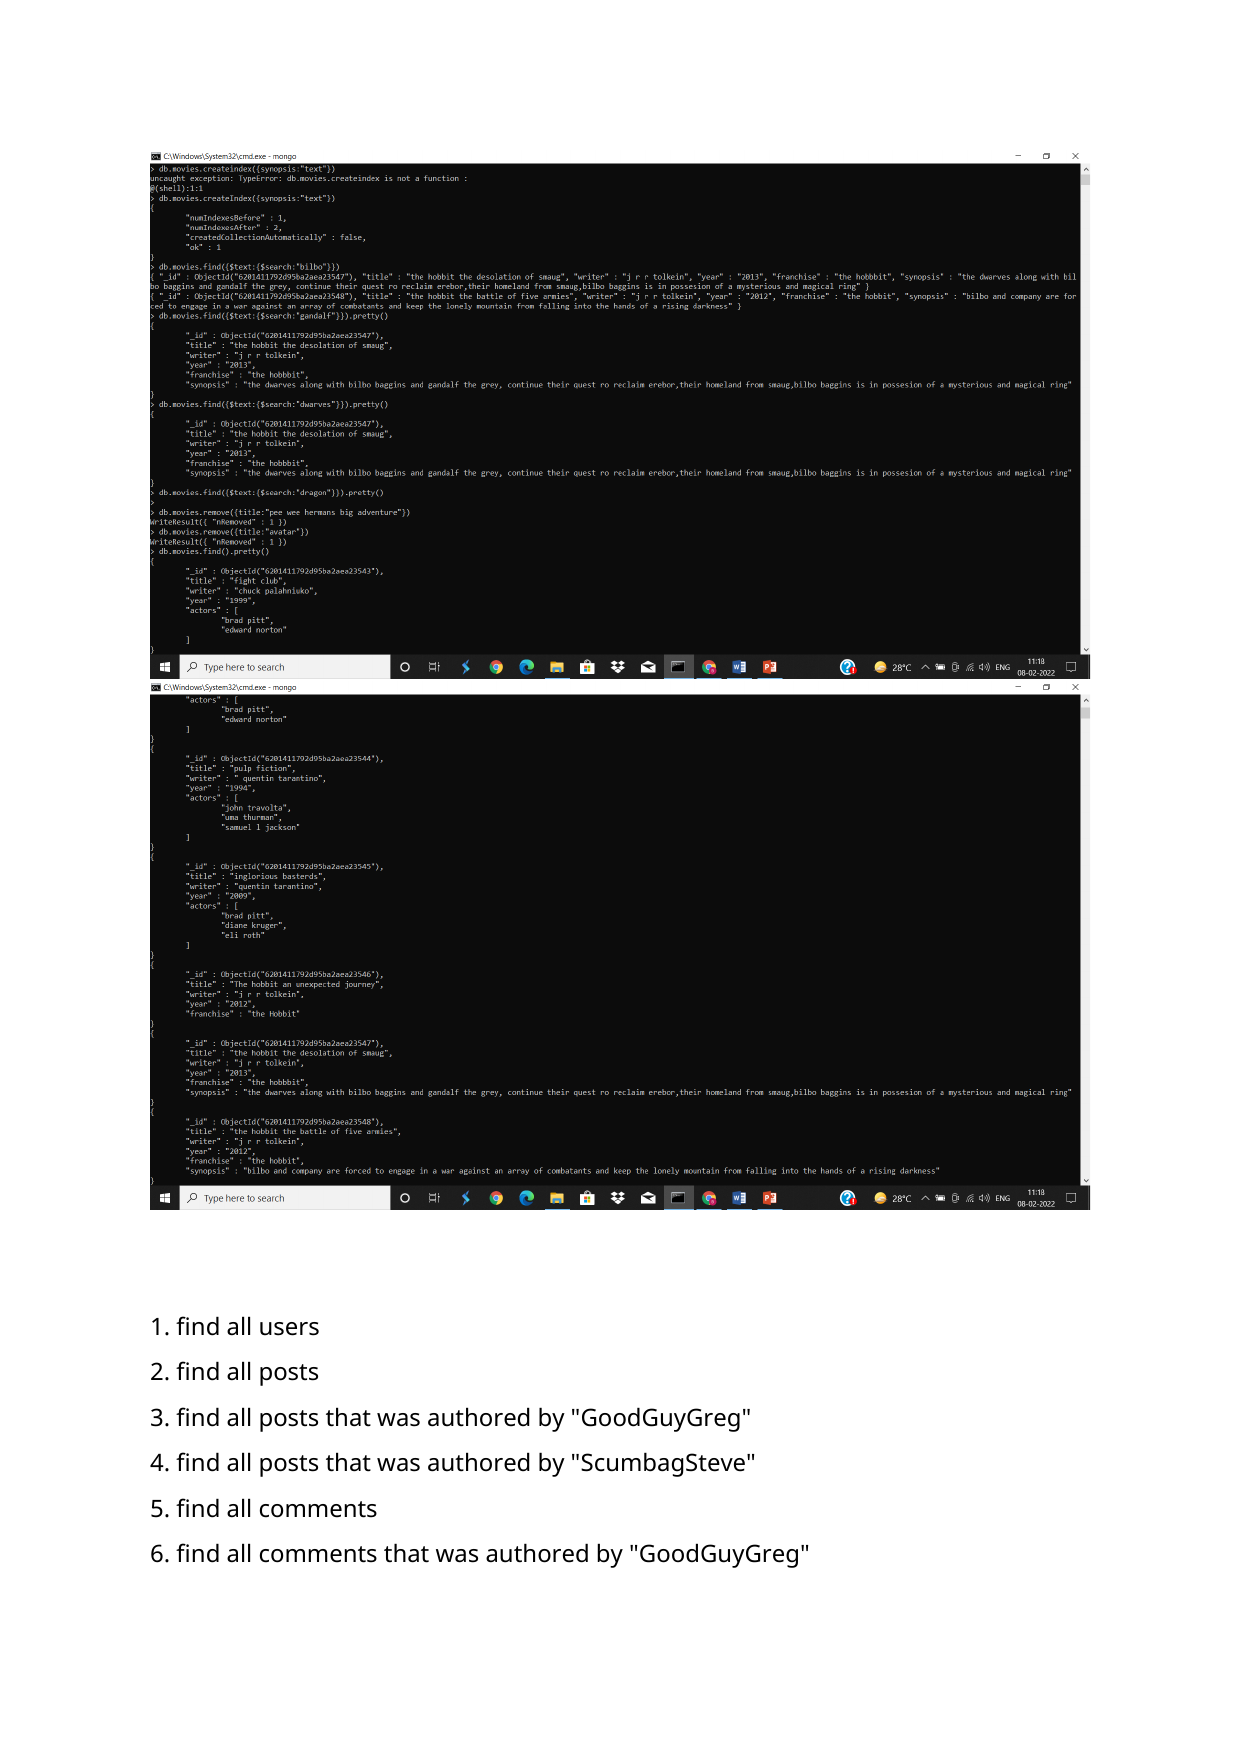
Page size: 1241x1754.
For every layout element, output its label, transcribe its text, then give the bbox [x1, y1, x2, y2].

text 2. find all posts [150, 1355, 1090, 1388]
text 5. find all comments [150, 1492, 1090, 1524]
text 4. find all posts that was authored by "ScumbagSteve" [150, 1446, 1090, 1479]
text 1. find all users [150, 1310, 1090, 1342]
text 3. find all posts that was authored by "GoodGuyGreg" [150, 1401, 1090, 1433]
picture [150, 681, 1091, 1210]
text 6. find all comments that was authored by "GoodGuyGreg" [150, 1537, 1090, 1570]
picture [150, 150, 1091, 679]
